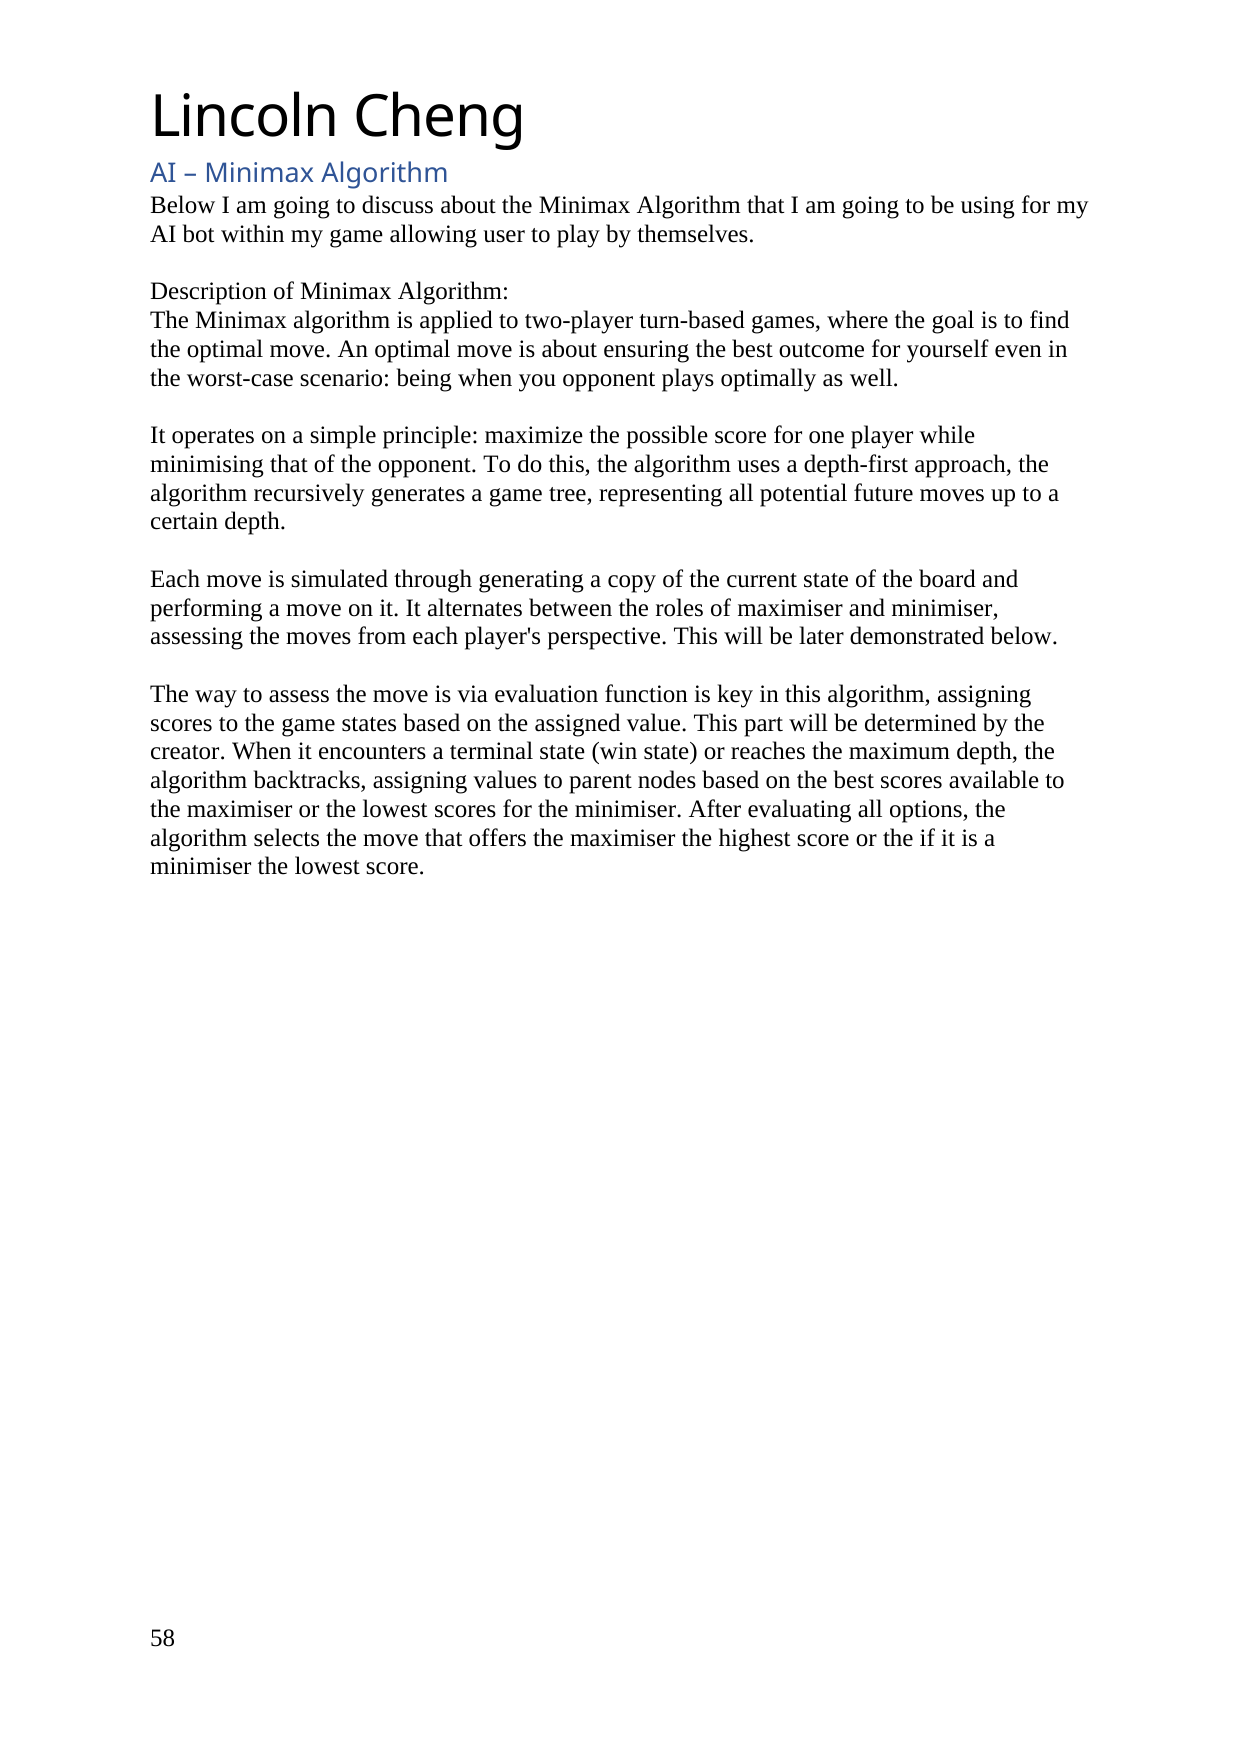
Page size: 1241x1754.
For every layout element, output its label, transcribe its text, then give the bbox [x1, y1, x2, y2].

subtitle AI – Minimax Algorithm [150, 153, 1090, 190]
text It operates on a simple principle: maximize the possible score for one player while minimising that of the opponent. To do this, the algorithm uses a depth-first approach, the algorithm recursively generates a game tree, representing all potential future moves up to a certain depth. [150, 420, 1090, 535]
text Description of Minimax Algorithm: [150, 276, 1090, 305]
text Each move is simulated through generating a copy of the current state of the board and performing a move on it. It alternates between the roles of maximiser and minimiser, assessing the moves from each player's perspective. This will be later demonstrated below. [150, 564, 1090, 650]
text The way to assess the move is via evaluation function is key in this algorithm, assigning scores to the game states based on the assigned value. This part will be determined by the creator. When it encounters a terminal state (win state) or reaches the maximum depth, the algorithm backtracks, assigning values to parent nodes based on the best scores available to the maximiser or the lowest scores for the minimiser. After evaluating all options, the algorithm selects the move that offers the maximiser the highest score or the if it is a minimiser the lowest score. [150, 679, 1090, 880]
text The Minimax algorithm is applied to two-player turn-based games, where the goal is to find the optimal move. An optimal move is about ensuring the best outcome for yourself even in the worst-case scenario: being when you opponent plays optimally as well. [150, 305, 1090, 391]
text Below I am going to discuss about the Minimax Algorithm that I am going to be using for my AI bot within my game allowing user to play by themselves. [150, 190, 1090, 248]
